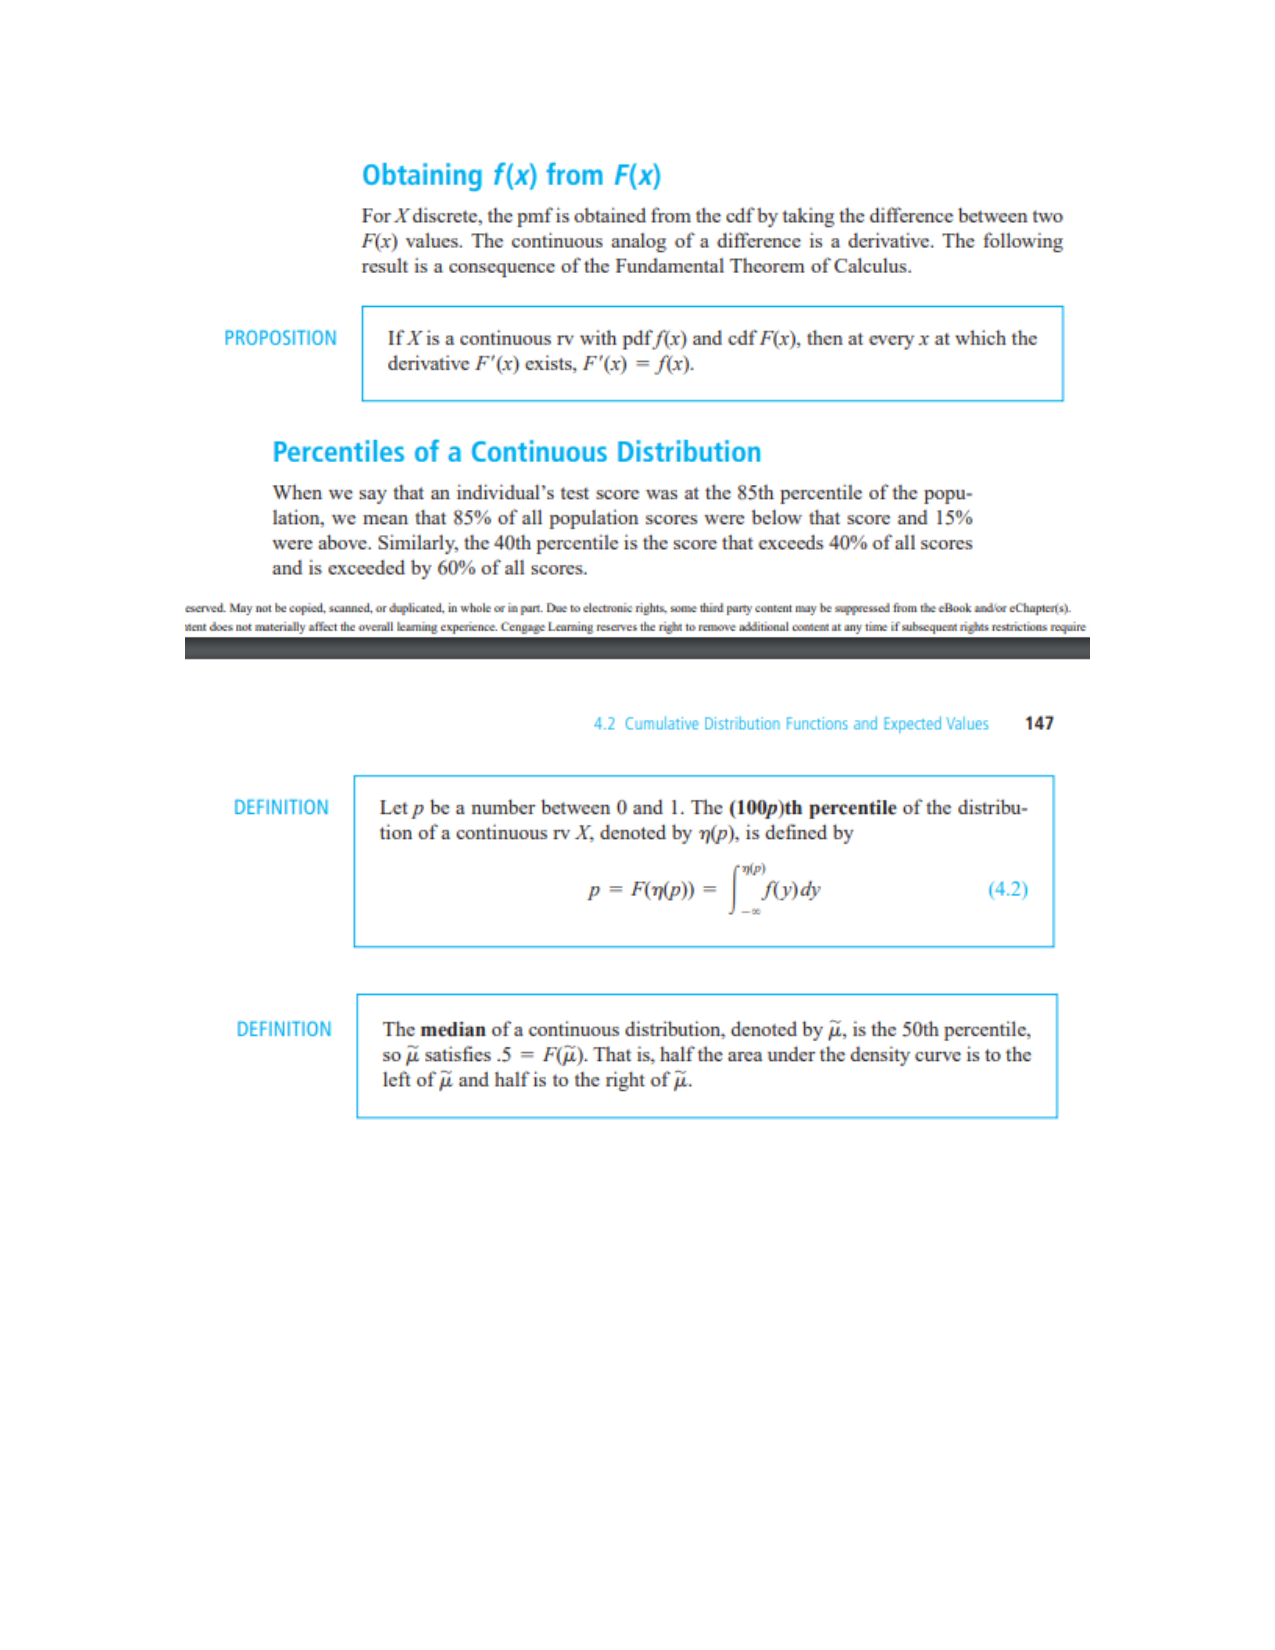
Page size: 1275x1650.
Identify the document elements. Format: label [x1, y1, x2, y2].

picture [185, 426, 1090, 968]
picture [194, 986, 1081, 1134]
picture [186, 150, 1090, 408]
